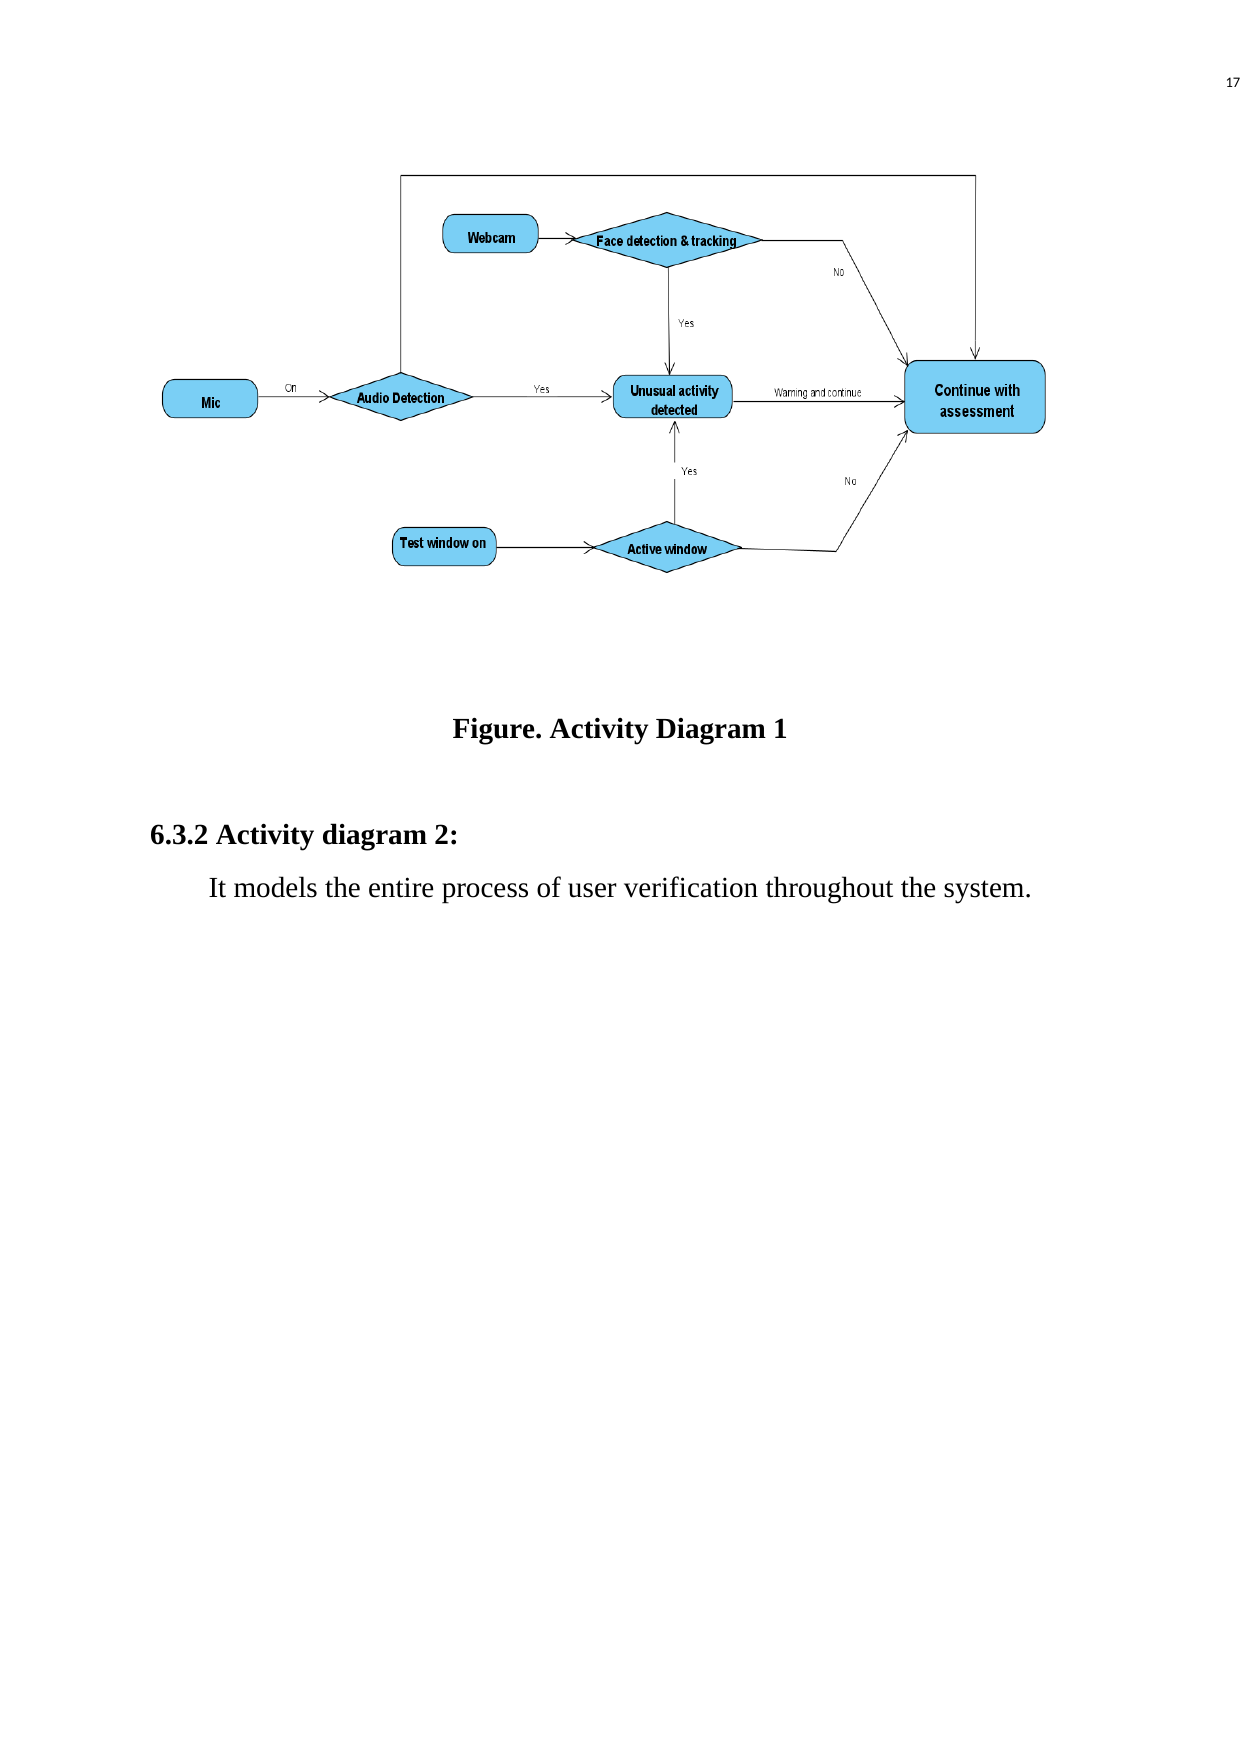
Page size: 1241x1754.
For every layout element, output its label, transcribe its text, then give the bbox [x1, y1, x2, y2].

picture [150, 150, 1091, 640]
text Figure. Activity Diagram 1 [150, 712, 1090, 745]
text 6.3.2 Activity diagram 2: [150, 817, 1090, 851]
text It models the entire process of user verification throughout the system. [150, 870, 1090, 904]
